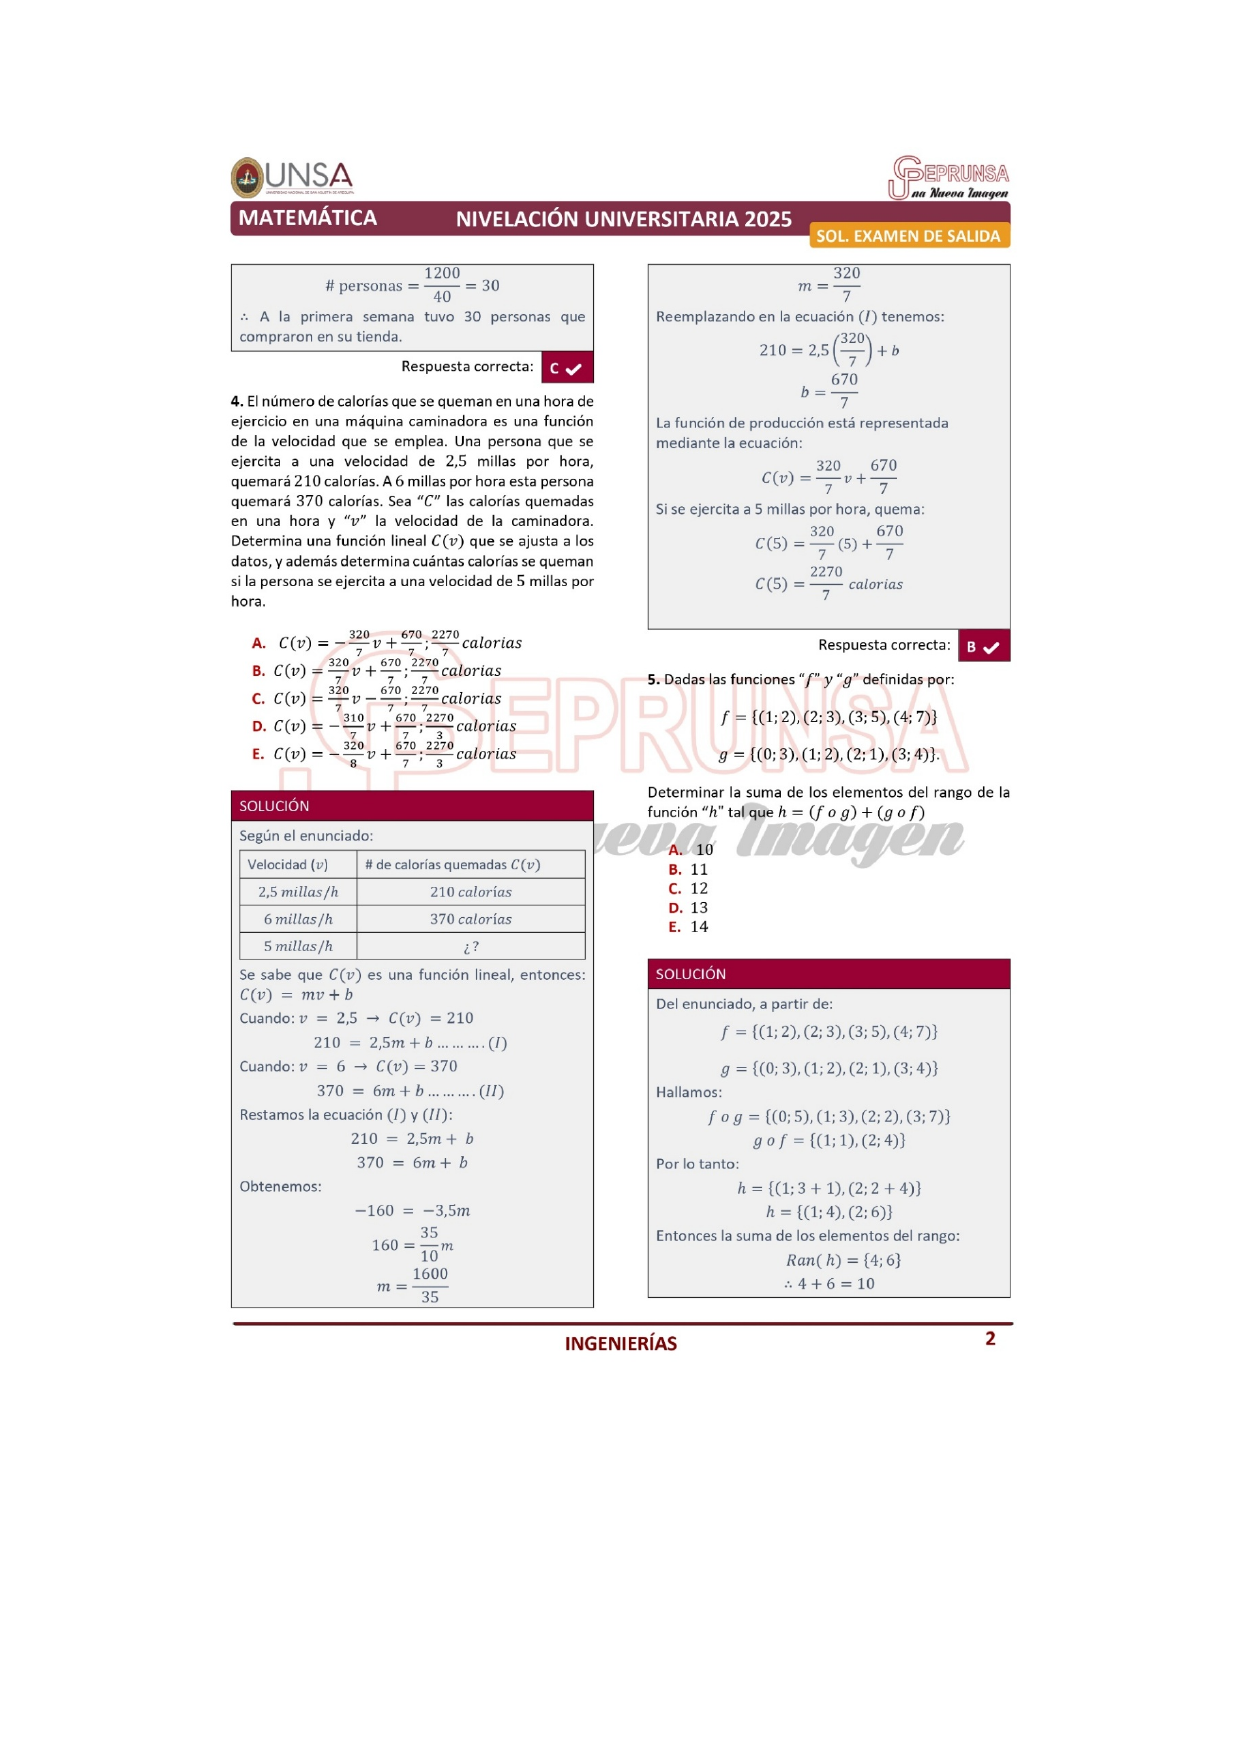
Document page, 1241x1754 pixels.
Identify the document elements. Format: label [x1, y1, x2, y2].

picture [177, 147, 1063, 1400]
